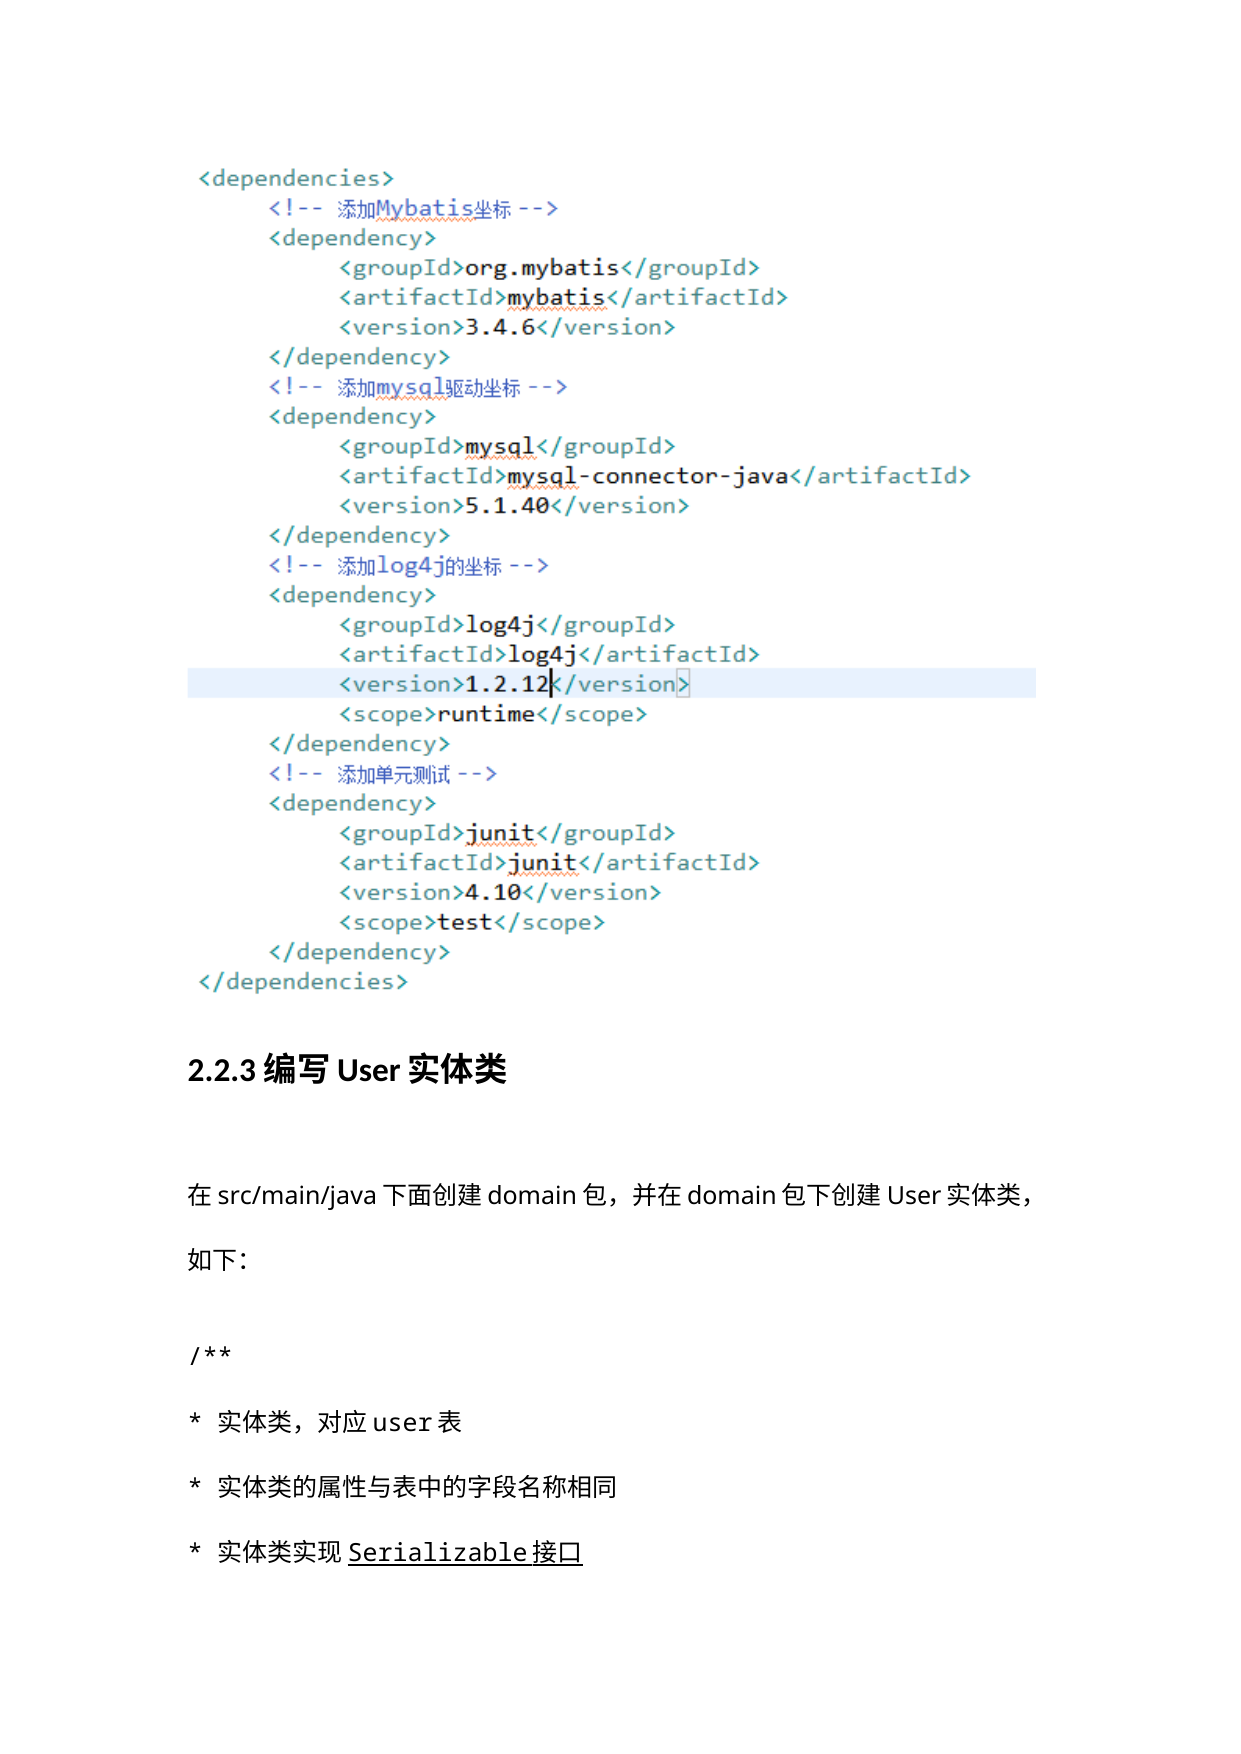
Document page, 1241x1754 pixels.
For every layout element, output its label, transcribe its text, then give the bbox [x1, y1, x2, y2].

text * 实体类实现Serializable接口 [187, 1518, 1053, 1583]
text 在src/main/java下面创建domain包，并在domain包下创建User实体类，如下： [187, 1161, 1053, 1291]
text /** [187, 1323, 1053, 1388]
text * 实体类的属性与表中的字段名称相同 [187, 1453, 1053, 1518]
subtitle 2.2.3 编写User实体类 [187, 1034, 1053, 1099]
text * 实体类，对应user表 [187, 1388, 1053, 1453]
picture [187, 162, 1036, 1005]
